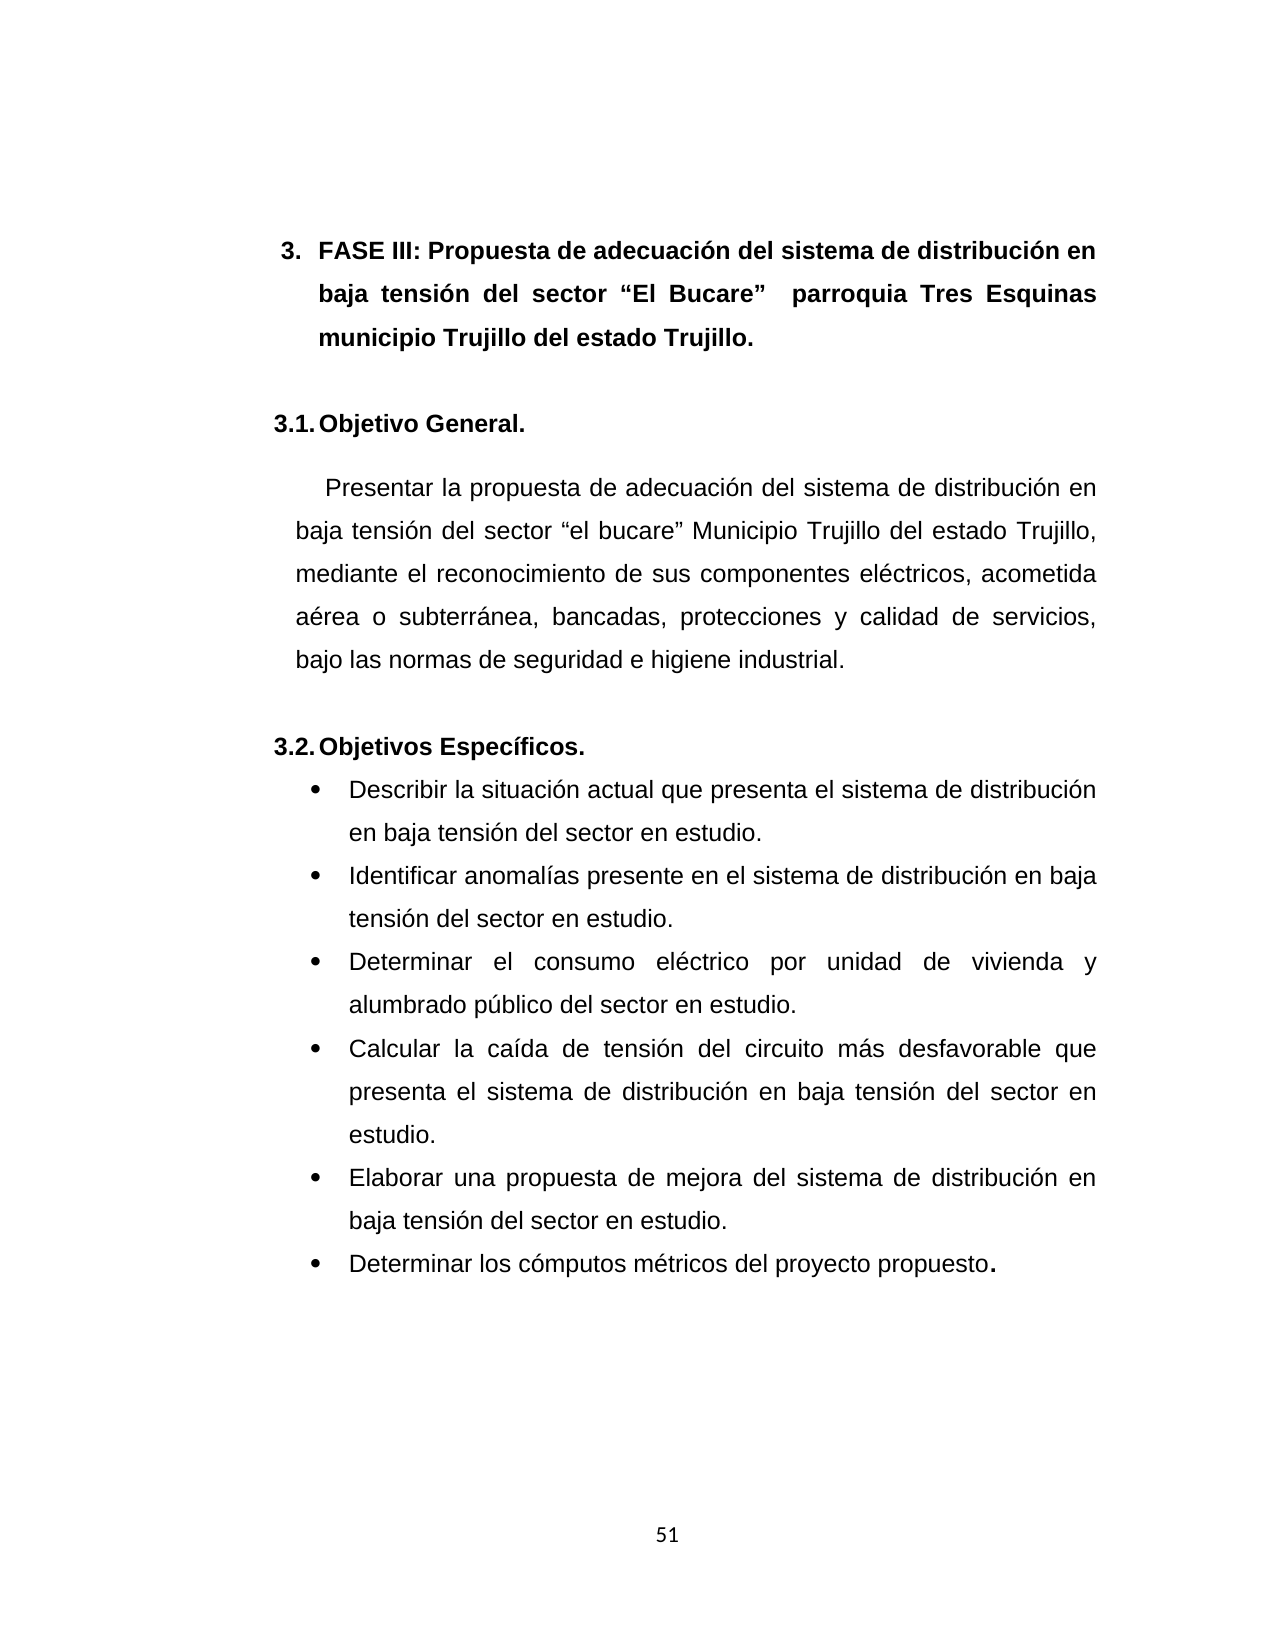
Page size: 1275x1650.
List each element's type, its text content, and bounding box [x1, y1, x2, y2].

text Presentar la propuesta de adecuación del sistema de distribución en baja tensión del sector “el bucare” Municipio Trujillo del estado Trujillo, mediante el reconocimiento de sus componentes eléctricos, acometida aérea o subterránea, bancadas, protecciones y calidad de servicios, bajo las normas de seguridad e higiene industrial. [295, 473, 1098, 674]
list Calcular la caída de tensión del circuito más desfavorable que presenta el sistema de distribución en baja tensión del sector en estudio. [311, 1034, 1098, 1149]
list Identificar anomalías presente en el sistema de distribución en baja tensión del sector en estudio. [311, 861, 1098, 933]
list Determinar el consumo eléctrico por unidad de vivienda y alumbrado público del sector en estudio. [311, 947, 1098, 1019]
list Objetivos Específicos. [274, 731, 1098, 760]
list Determinar los cómputos métricos del proyecto propuesto. [311, 1249, 1098, 1278]
list Describir la situación actual que presenta el sistema de distribución en baja tensión del sector en estudio. [311, 774, 1098, 847]
list Elaborar una propuesta de mejora del sistema de distribución en baja tensión del sector en estudio. [311, 1163, 1098, 1235]
list Objetivo General. [274, 409, 1098, 437]
list FASE III: Propuesta de adecuación del sistema de distribución en baja tensión del sector “El Bucare” parroquia Tres Esquinas municipio Trujillo del estado Trujillo. [281, 236, 1098, 351]
